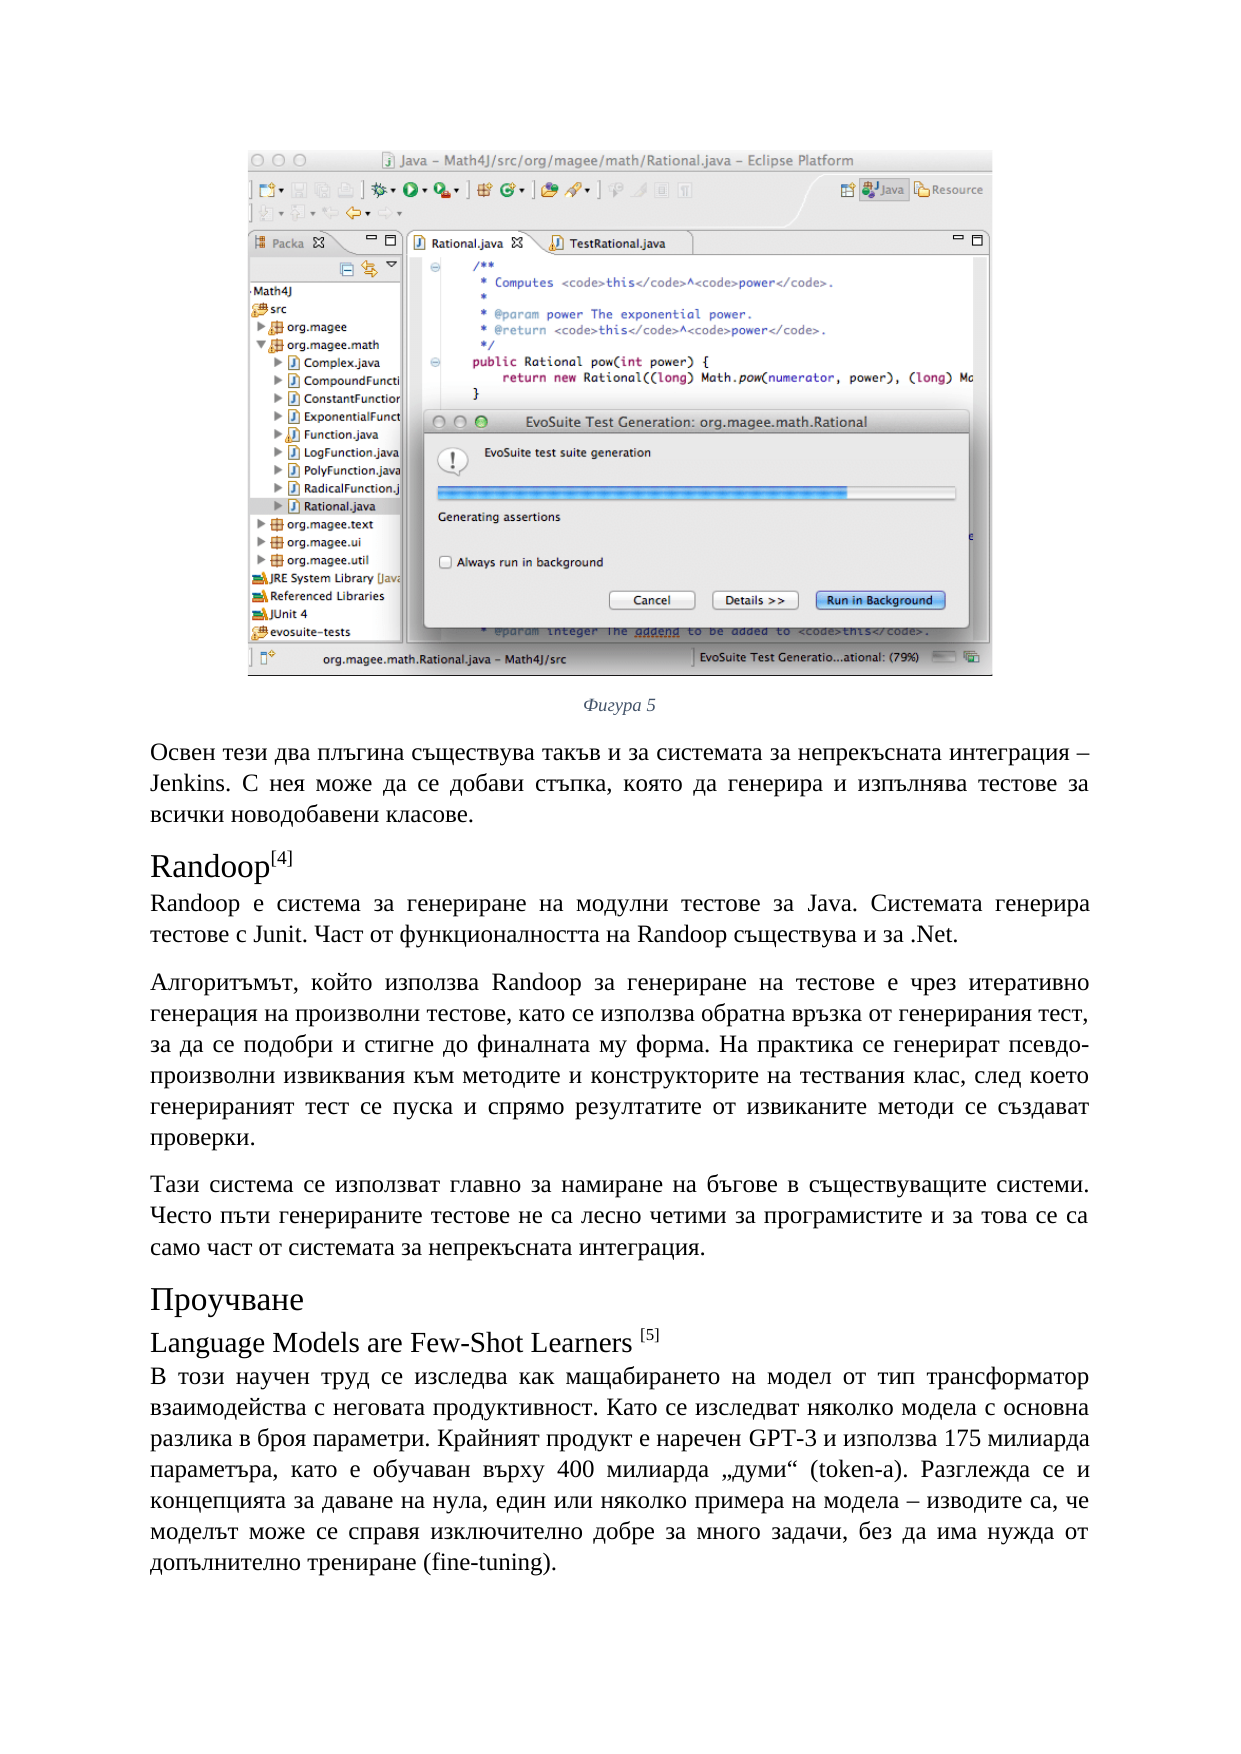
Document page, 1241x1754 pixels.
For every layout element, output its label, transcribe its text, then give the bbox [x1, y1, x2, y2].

text Тази система се използват главно за намиране на бъгове в съществуващите системи. Често пъти генерираните тестове не са лесно четими за програмистите и за това се са само част от системата за непрекъсната интеграция. [150, 1169, 1090, 1260]
text Освен тези два плъгина съществува такъв и за системата за непрекъсната интеграция – Jenkins. С нея може да се добави стъпка, която да генерира и изпълнява тестове за всички новодобавени класове. [150, 737, 1090, 827]
subtitle Проучване [150, 1279, 1090, 1318]
text Алгоритъмът, който използва Randoop за генериране на тестове е чрез итеративно генерация на произволни тестове, като се използва обратна връзка от генерирания тест, за да се подобри и стигне до финалната му форма. На практика се генерират псевдо-произволни извиквания към методите и конструкторите на тествания клас, след което генерираният тест се пуска и спрямо резултатите от извиканите методи се създават проверки. [150, 967, 1090, 1151]
subtitle Language Models are Few-Shot Learners [5] [150, 1325, 1090, 1358]
picture [247, 150, 993, 676]
text В този научен труд се изследва как мащабирането на модел от тип трансформатор взаимодейства с неговата продуктивност. Като се изследват няколко модела с основна разлика в броя параметри. Крайният продукт е наречен GPT-3 и използва 175 милиарда параметъра, като е обучаван върху 400 милиарда „думи“ (token-а). Разглежда се и концепцията за даване на нула, един или няколко примера на модела – изводите са, че моделът може се справя изключително добре за много задачи, без да има нужда от допълнително трениране (fine-tuning). [150, 1361, 1090, 1576]
text Randoop е система за генериране на модулни тестове за Java. Системата генерира тестове с Junit. Част от функционалността на Randoop съществува и за .Net. [150, 888, 1090, 948]
subtitle Randoop[4] [150, 846, 1090, 885]
